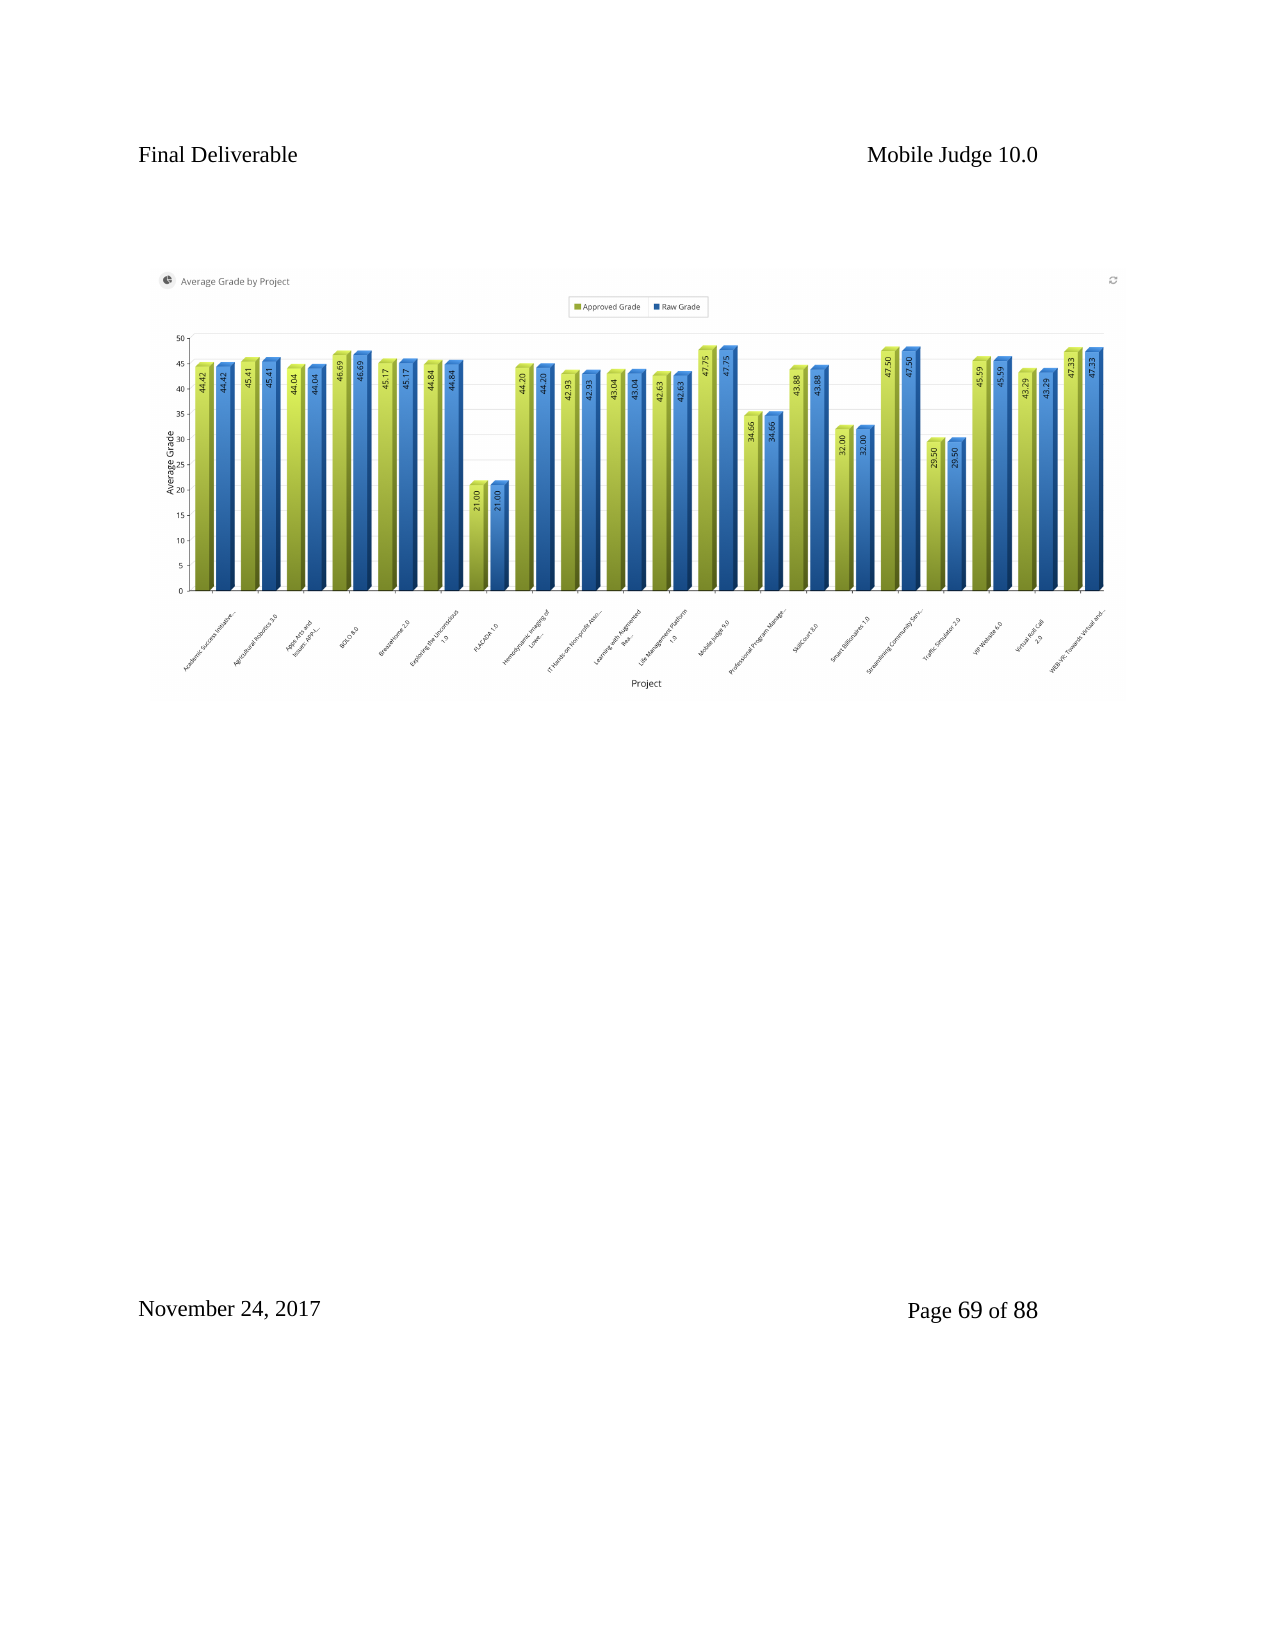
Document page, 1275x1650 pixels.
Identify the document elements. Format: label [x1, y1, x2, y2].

picture [150, 268, 1125, 701]
